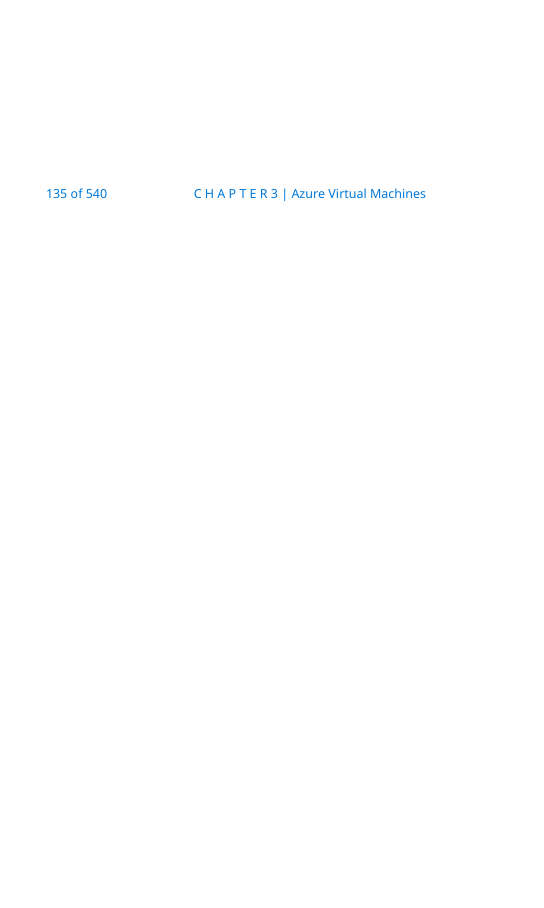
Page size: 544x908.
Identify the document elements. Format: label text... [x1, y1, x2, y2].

text 135 of 540 C H A P T E R 3 | Azure Virtual Machines [46, 185, 497, 202]
